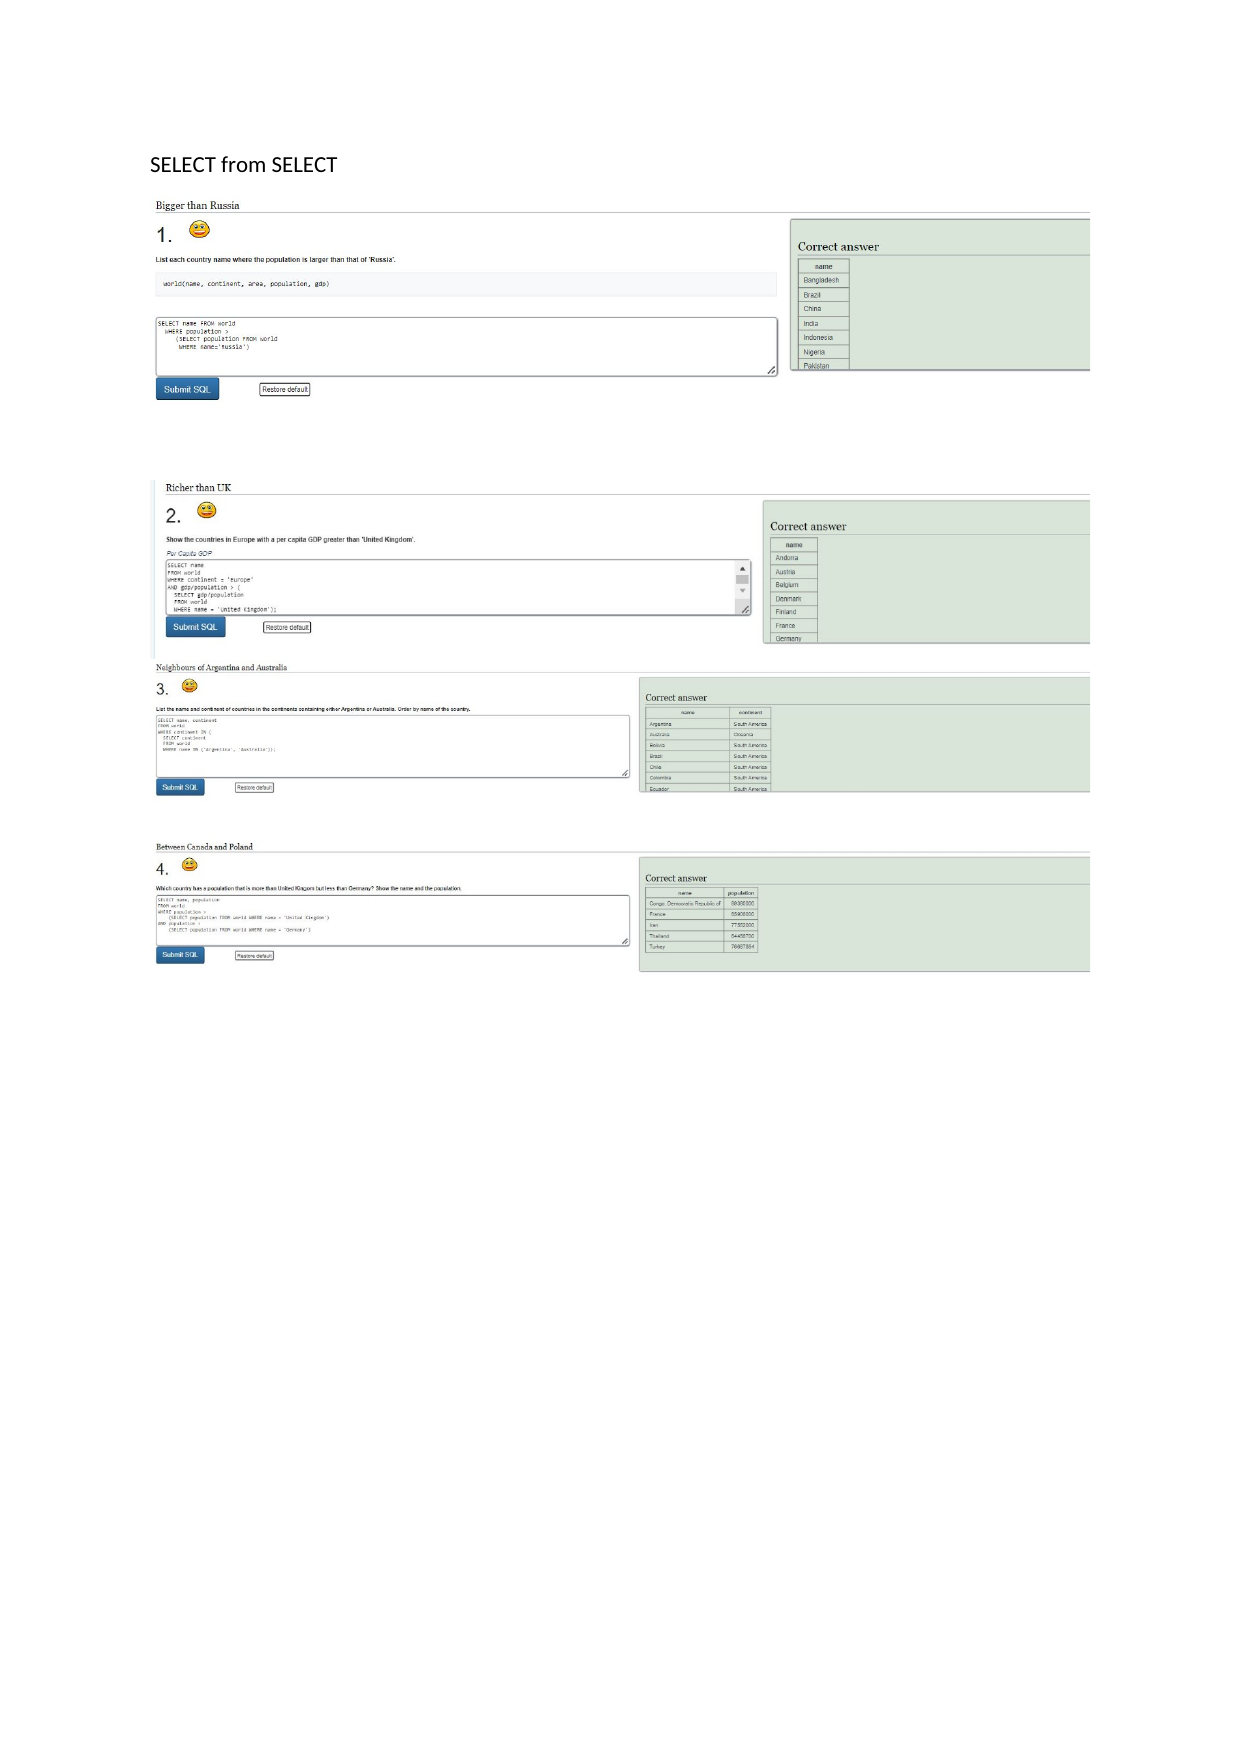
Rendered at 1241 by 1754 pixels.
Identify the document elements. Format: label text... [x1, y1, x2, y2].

picture [150, 480, 1091, 659]
picture [150, 196, 1091, 415]
picture [150, 660, 1091, 1002]
text SELECT from SELECT [150, 150, 1090, 178]
